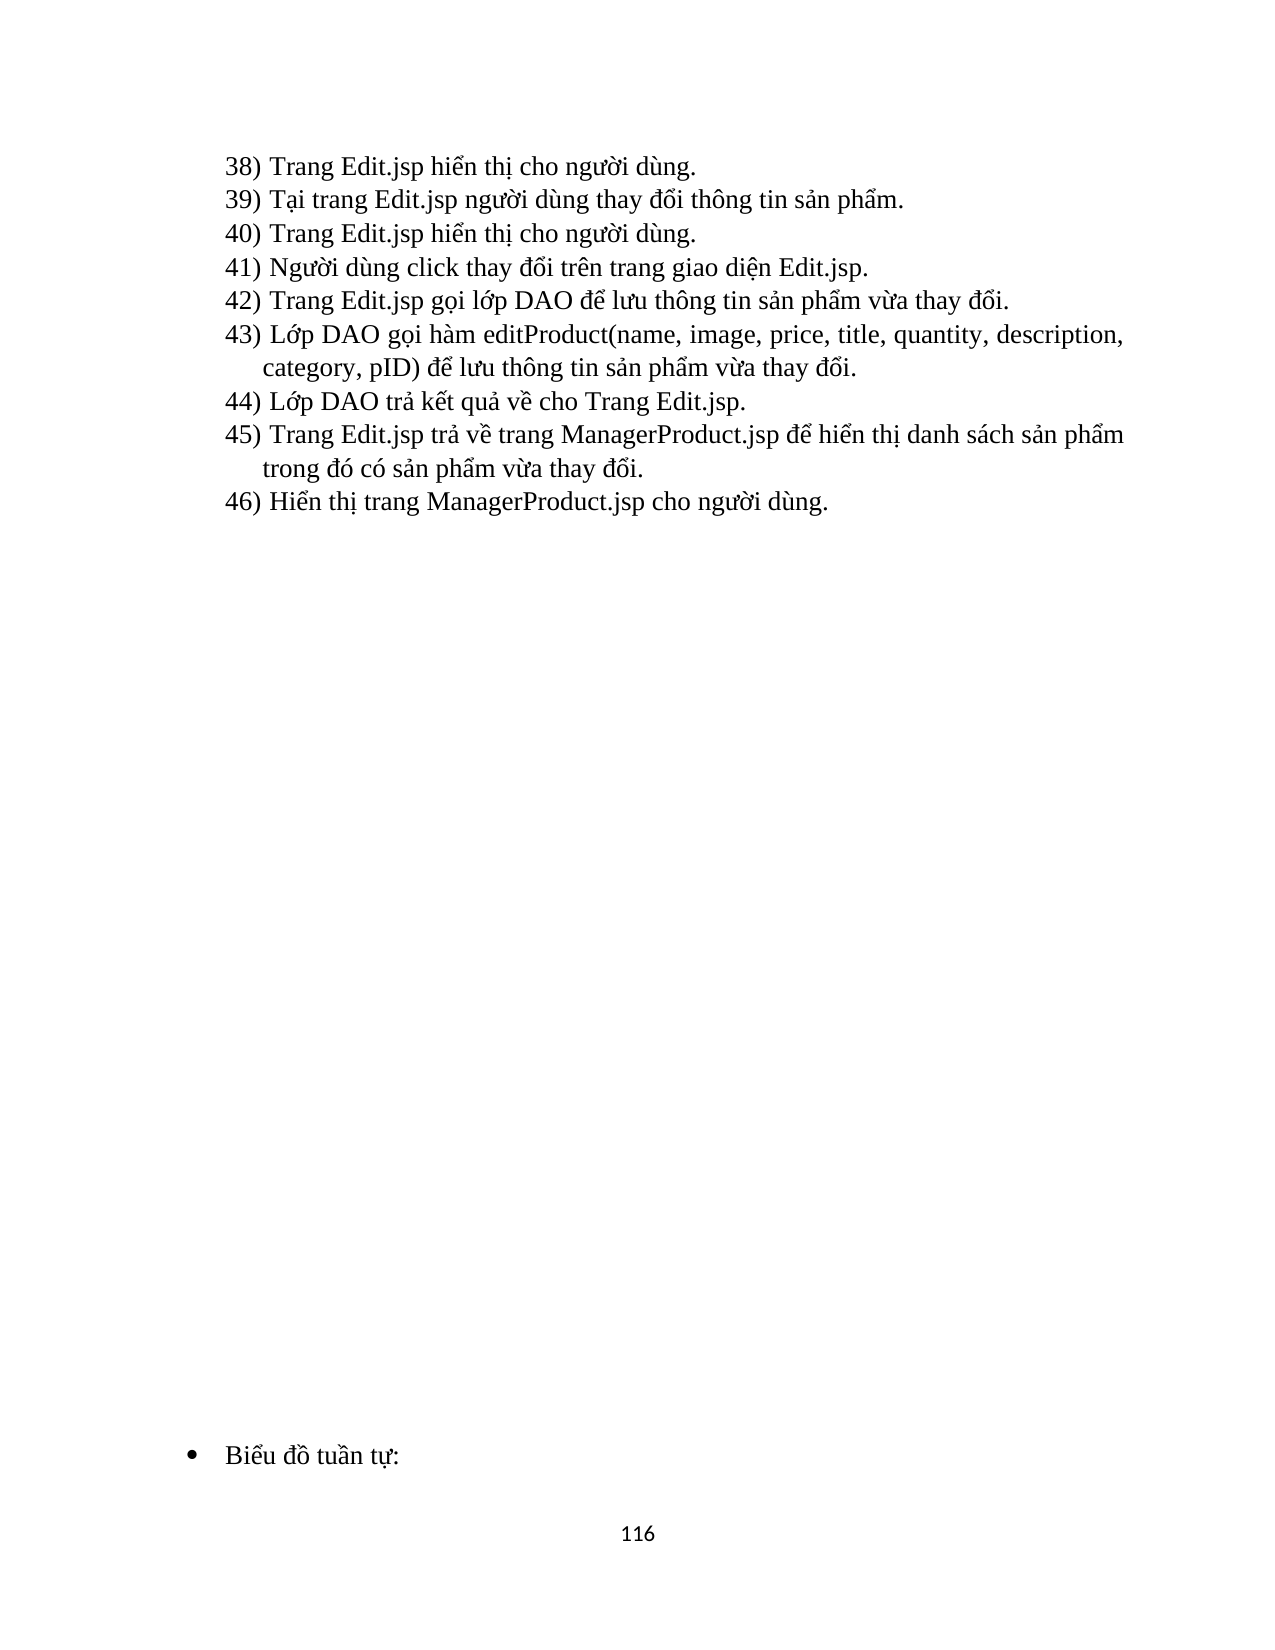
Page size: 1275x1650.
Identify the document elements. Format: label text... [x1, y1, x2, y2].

list Lớp DAO trả kết quả về cho Trang Edit.jsp. [225, 385, 1125, 416]
list Lớp DAO gọi hàm editProduct(name, image, price, title, quantity, description, category, pID) để lưu thông tin sản phẩm vừa thay đổi. [225, 318, 1125, 382]
list Trang Edit.jsp hiển thị cho người dùng. [225, 150, 1125, 181]
list Hiển thị trang ManagerProduct.jsp cho người dùng. [225, 485, 1125, 517]
list Trang Edit.jsp trả về trang ManagerProduct.jsp để hiển thị danh sách sản phẩm trong đó có sản phẩm vừa thay đổi. [225, 418, 1125, 483]
list Biểu đồ tuần tự: [187, 1439, 1125, 1471]
list Trang Edit.jsp hiển thị cho người dùng. [225, 217, 1125, 248]
list Trang Edit.jsp gọi lớp DAO để lưu thông tin sản phẩm vừa thay đổi. [225, 284, 1125, 315]
list Tại trang Edit.jsp người dùng thay đổi thông tin sản phẩm. [225, 183, 1125, 215]
list Người dùng click thay đổi trên trang giao diện Edit.jsp. [225, 251, 1125, 282]
